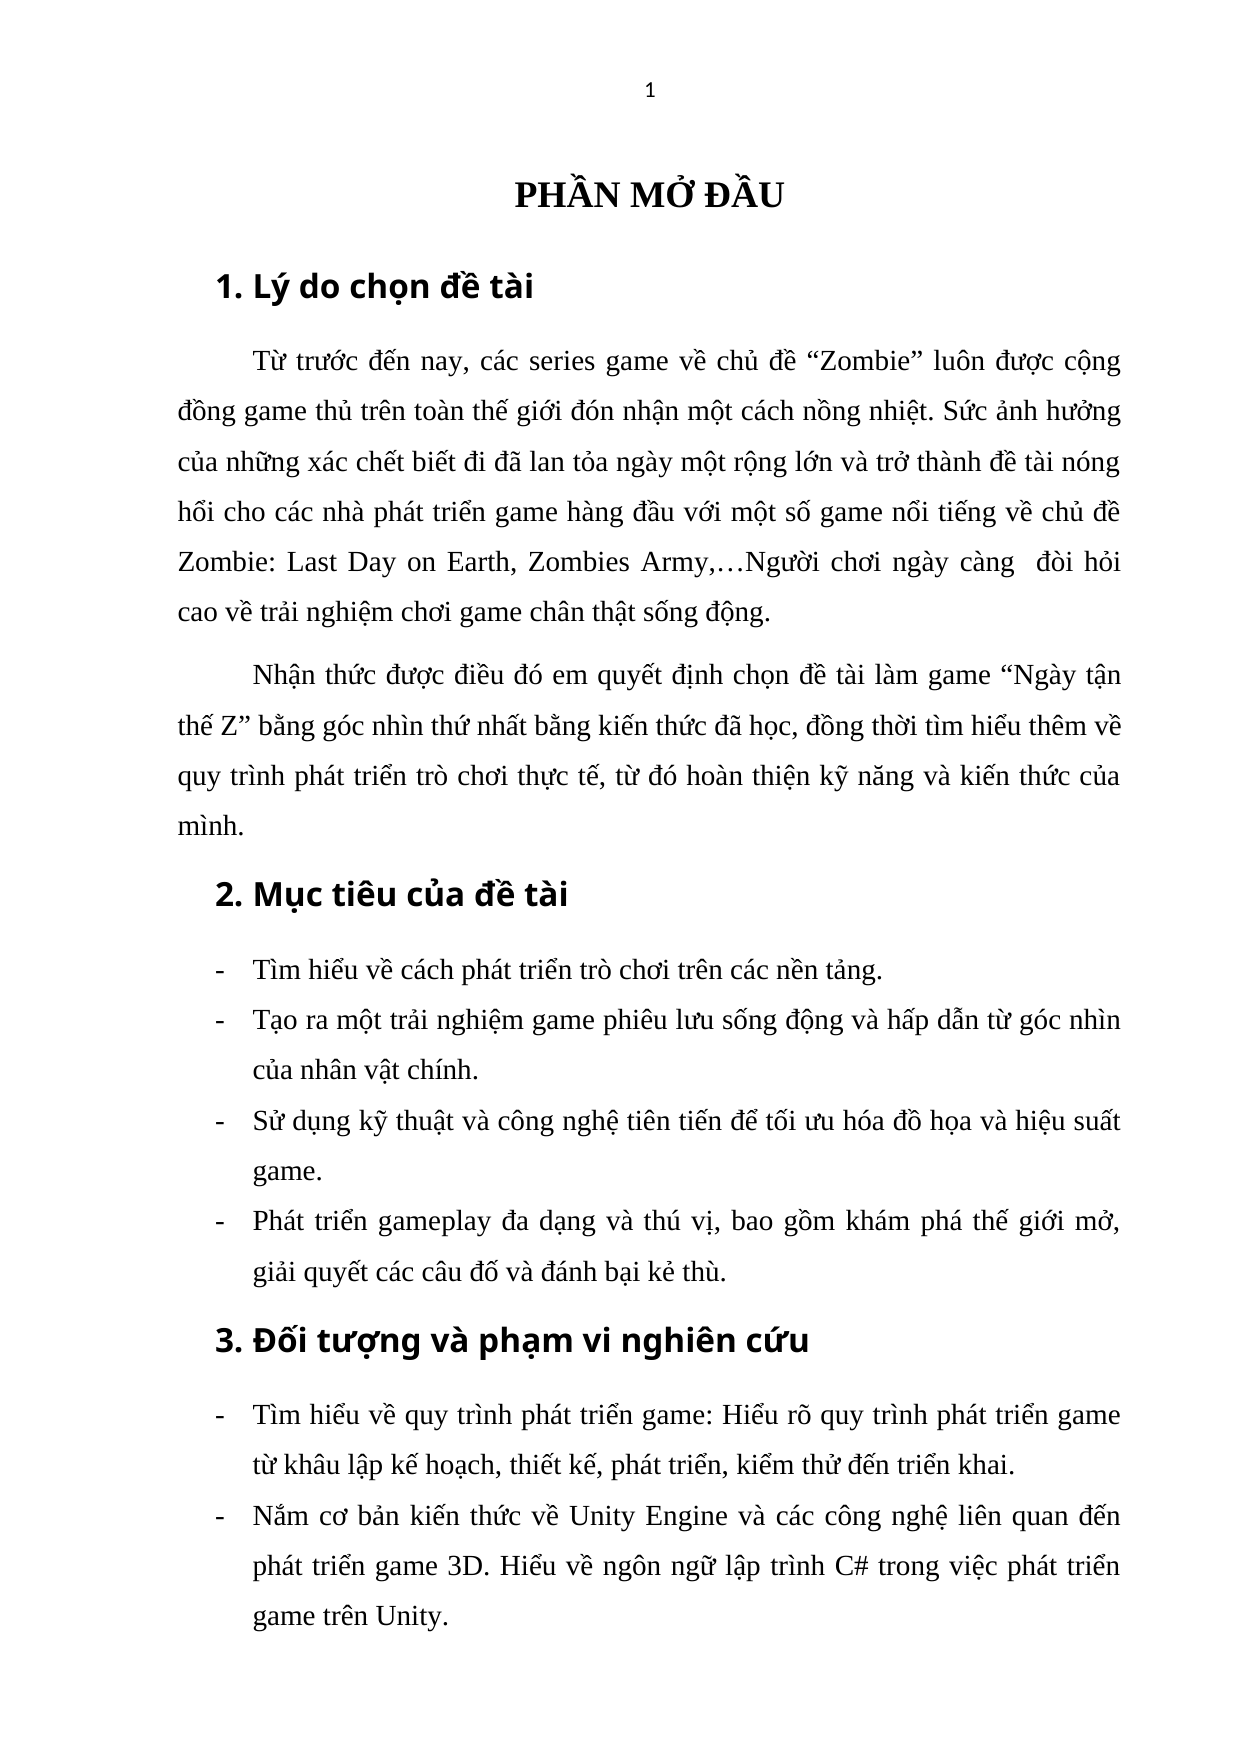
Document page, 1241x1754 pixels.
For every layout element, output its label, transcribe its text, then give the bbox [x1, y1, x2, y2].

list Tạo ra một trải nghiệm game phiêu lưu sống động và hấp dẫn từ góc nhìn của nhân vật chính. [215, 1002, 1122, 1086]
text PHẦN MỞ ĐẦU [177, 173, 1122, 216]
list Đối tượng và phạm vi nghiên cứu [215, 1316, 1122, 1362]
list Tìm hiểu về quy trình phát triển game: Hiểu rõ quy trình phát triển game từ khâu lập kế hoạch, thiết kế, phát triển, kiểm thử đến triển khai. [215, 1397, 1122, 1481]
list Phát triển gameplay đa dạng và thú vị, bao gồm khám phá thế giới mở, giải quyết các câu đố và đánh bại kẻ thù. [215, 1203, 1122, 1287]
text Nhận thức được điều đó em quyết định chọn đề tài làm game “Ngày tận thế Z” bằng góc nhìn thứ nhất bằng kiến thức đã học, đồng thời tìm hiểu thêm về quy trình phát triển trò chơi thực tế, từ đó hoàn thiện kỹ năng và kiến thức của mình. [177, 657, 1122, 842]
list Sử dụng kỹ thuật và công nghệ tiên tiến để tối ưu hóa đồ họa và hiệu suất game. [215, 1103, 1122, 1187]
text Từ trước đến nay, các series game về chủ đề “Zombie” luôn được cộng đồng game thủ trên toàn thế giới đón nhận một cách nồng nhiệt. Sức ảnh hưởng của những xác chết biết đi đã lan tỏa ngày một rộng lớn và trở thành đề tài nóng hổi cho các nhà phát triển game hàng đầu với một số game nổi tiếng về chủ đề Zombie: Last Day on Earth, Zombies Army,…Người chơi ngày càng đòi hỏi cao về trải nghiệm chơi game chân thật sống động. [177, 343, 1122, 628]
list Mục tiêu của đề tài [215, 871, 1122, 917]
list Nắm cơ bản kiến thức về Unity Engine và các công nghệ liên quan đến phát triển game 3D. Hiểu về ngôn ngữ lập trình C# trong việc phát triển game trên Unity. [215, 1498, 1122, 1632]
list Lý do chọn đề tài [215, 262, 1122, 308]
list Tìm hiểu về cách phát triển trò chơi trên các nền tảng. [215, 952, 1122, 985]
